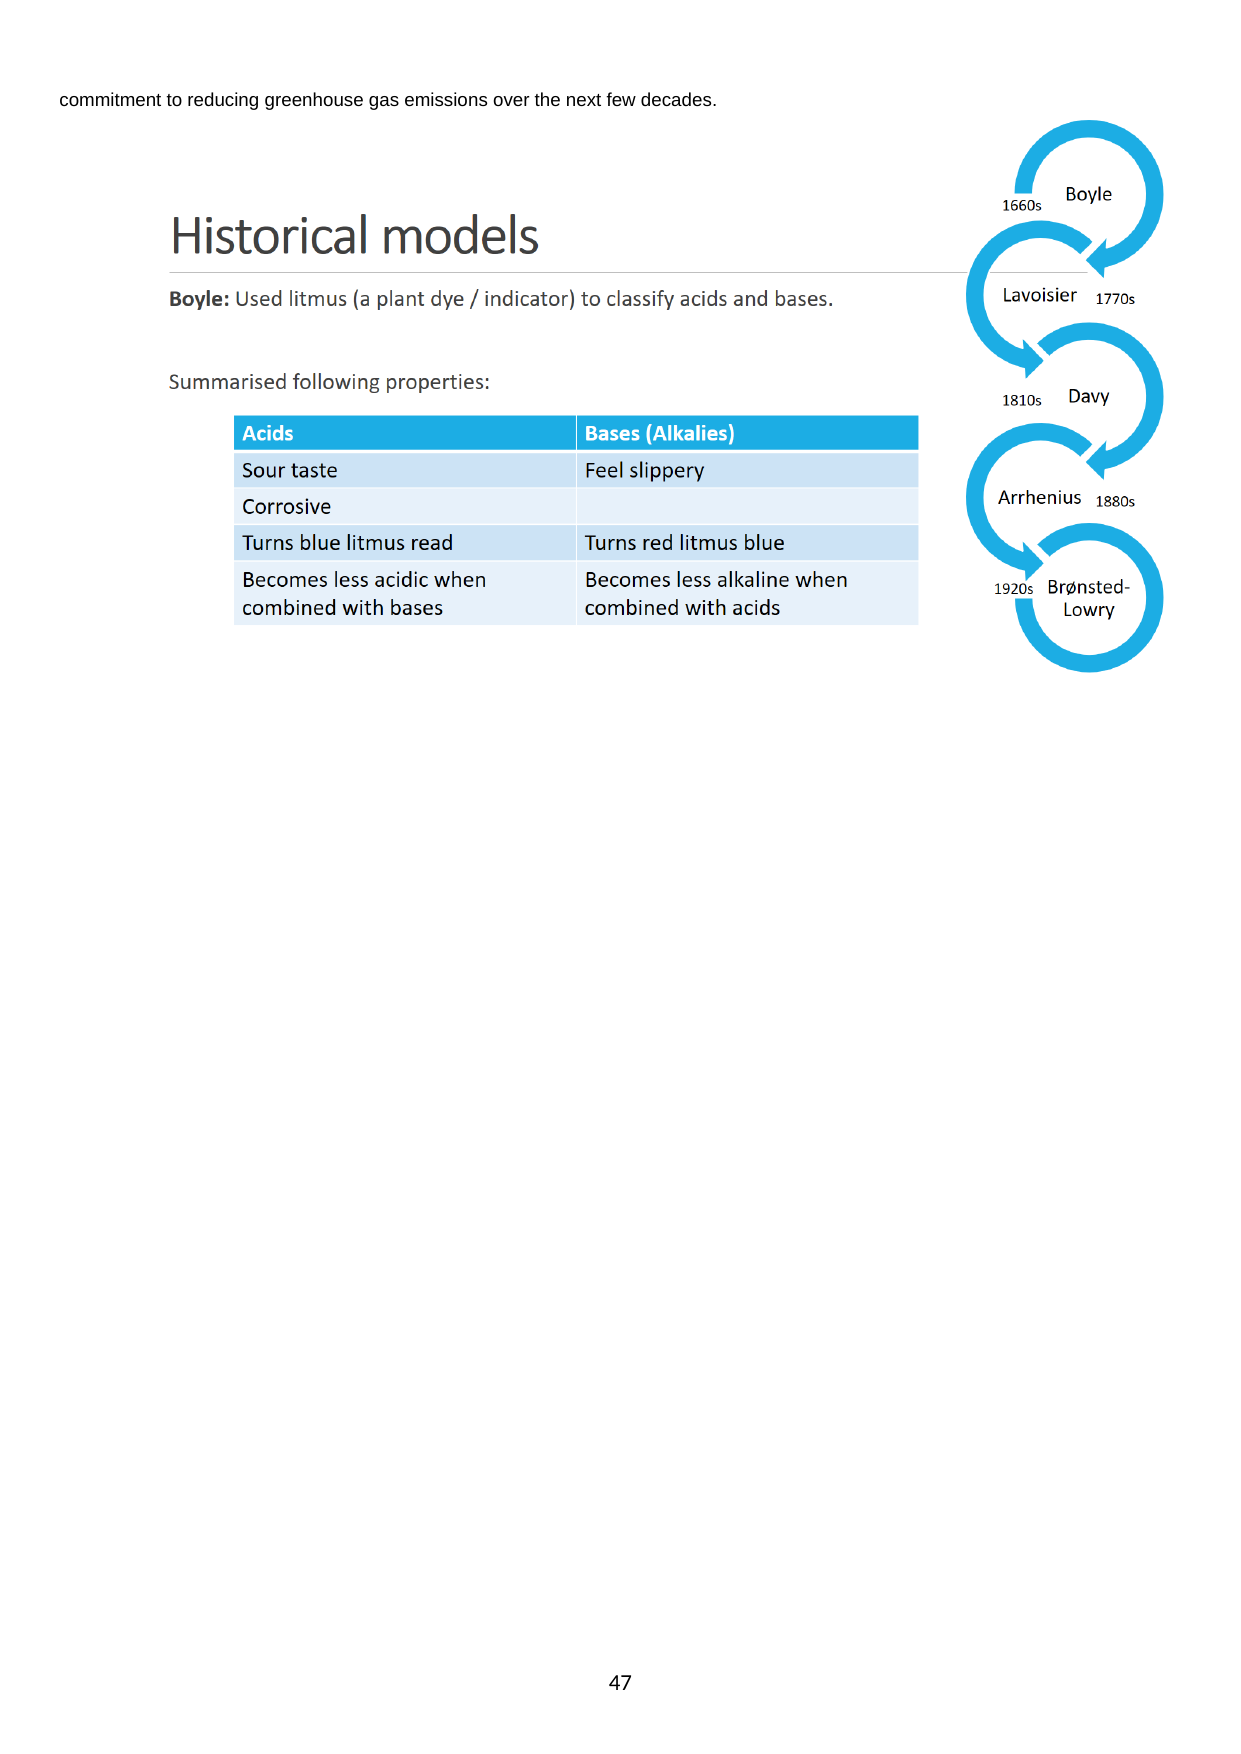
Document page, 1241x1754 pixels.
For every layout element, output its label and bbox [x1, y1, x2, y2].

picture [59, 112, 1182, 679]
text [59, 89, 1181, 112]
